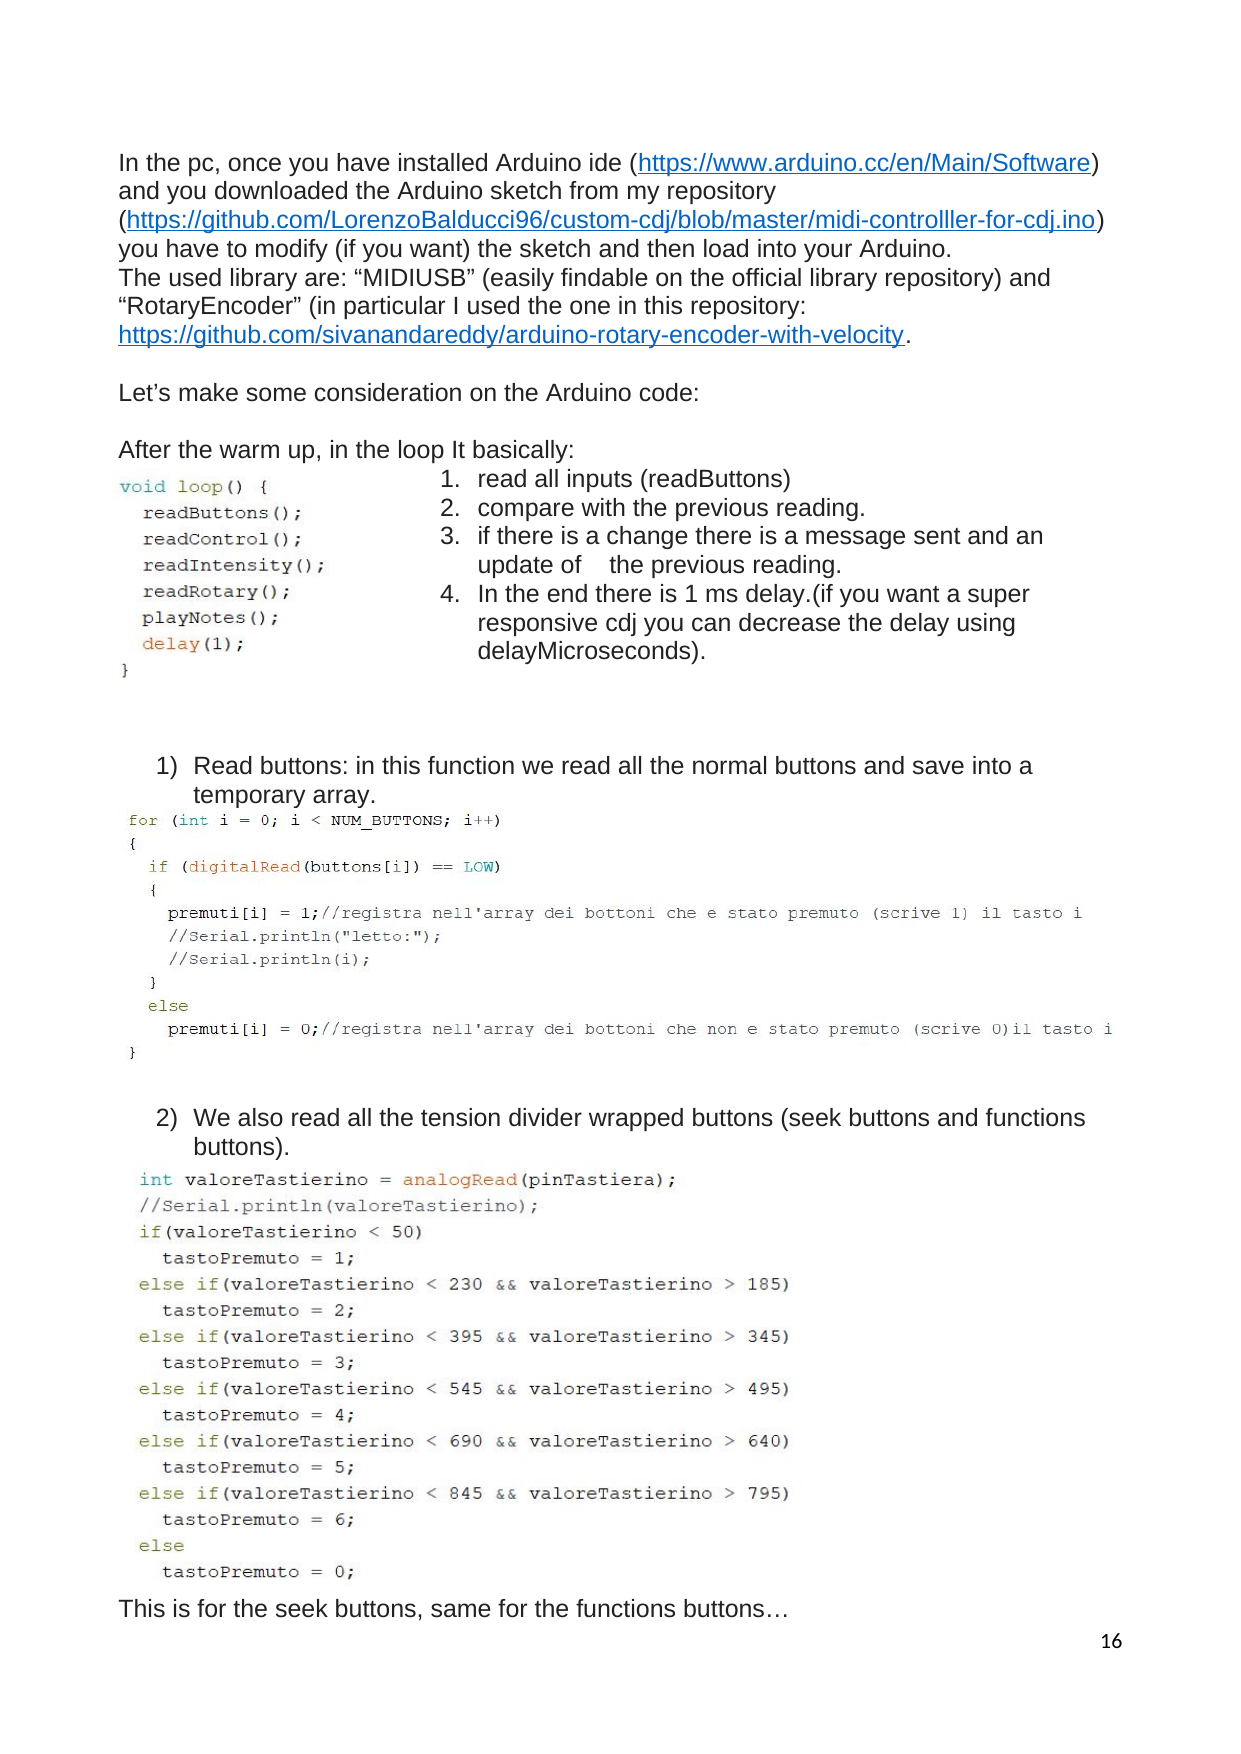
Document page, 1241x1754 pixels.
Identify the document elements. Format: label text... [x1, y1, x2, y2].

text In the pc, once you have installed Arduino ide (https://www.arduino.cc/en/Main/Software) and you downloaded the Arduino sketch from my repository (https://github.com/LorenzoBalducci96/custom-cdj/blob/master/midi-controlller-for-cdj.ino) [118, 148, 1122, 234]
list We also read all the tension divider wrapped buttons (seek buttons and functions buttons). [156, 1103, 1122, 1161]
text After the warm up, in the loop It basically: [118, 435, 1122, 464]
picture [118, 1160, 822, 1595]
picture [111, 468, 348, 689]
text https://github.com/sivanandareddy/arduino-rotary-encoder-with-velocity. [118, 320, 1122, 349]
picture [118, 808, 1123, 1075]
text This is for the seek buttons, same for the functions buttons… [118, 1594, 1122, 1623]
list Read buttons: in this function we read all the normal buttons and save into a temporary array. [156, 751, 1122, 808]
text you have to modify (if you want) the sketch and then load into your Arduino. The used library are: “MIDIUSB” (easily findable on the official library repository) and “RotaryEncoder” (in particular I used the one in this repository: [118, 234, 1122, 320]
list if there is a change there is a message sent and an update of the previous reading. [348, 521, 1122, 579]
text Let’s make some consideration on the Arduino code: [118, 378, 1122, 406]
list read all inputs (readButtons) [192, 464, 1122, 493]
list compare with the previous reading. [348, 493, 1122, 521]
list In the end there is 1 ms delay.(if you want a super responsive cdj you can decrease the delay using delayMicroseconds). [348, 579, 1122, 665]
